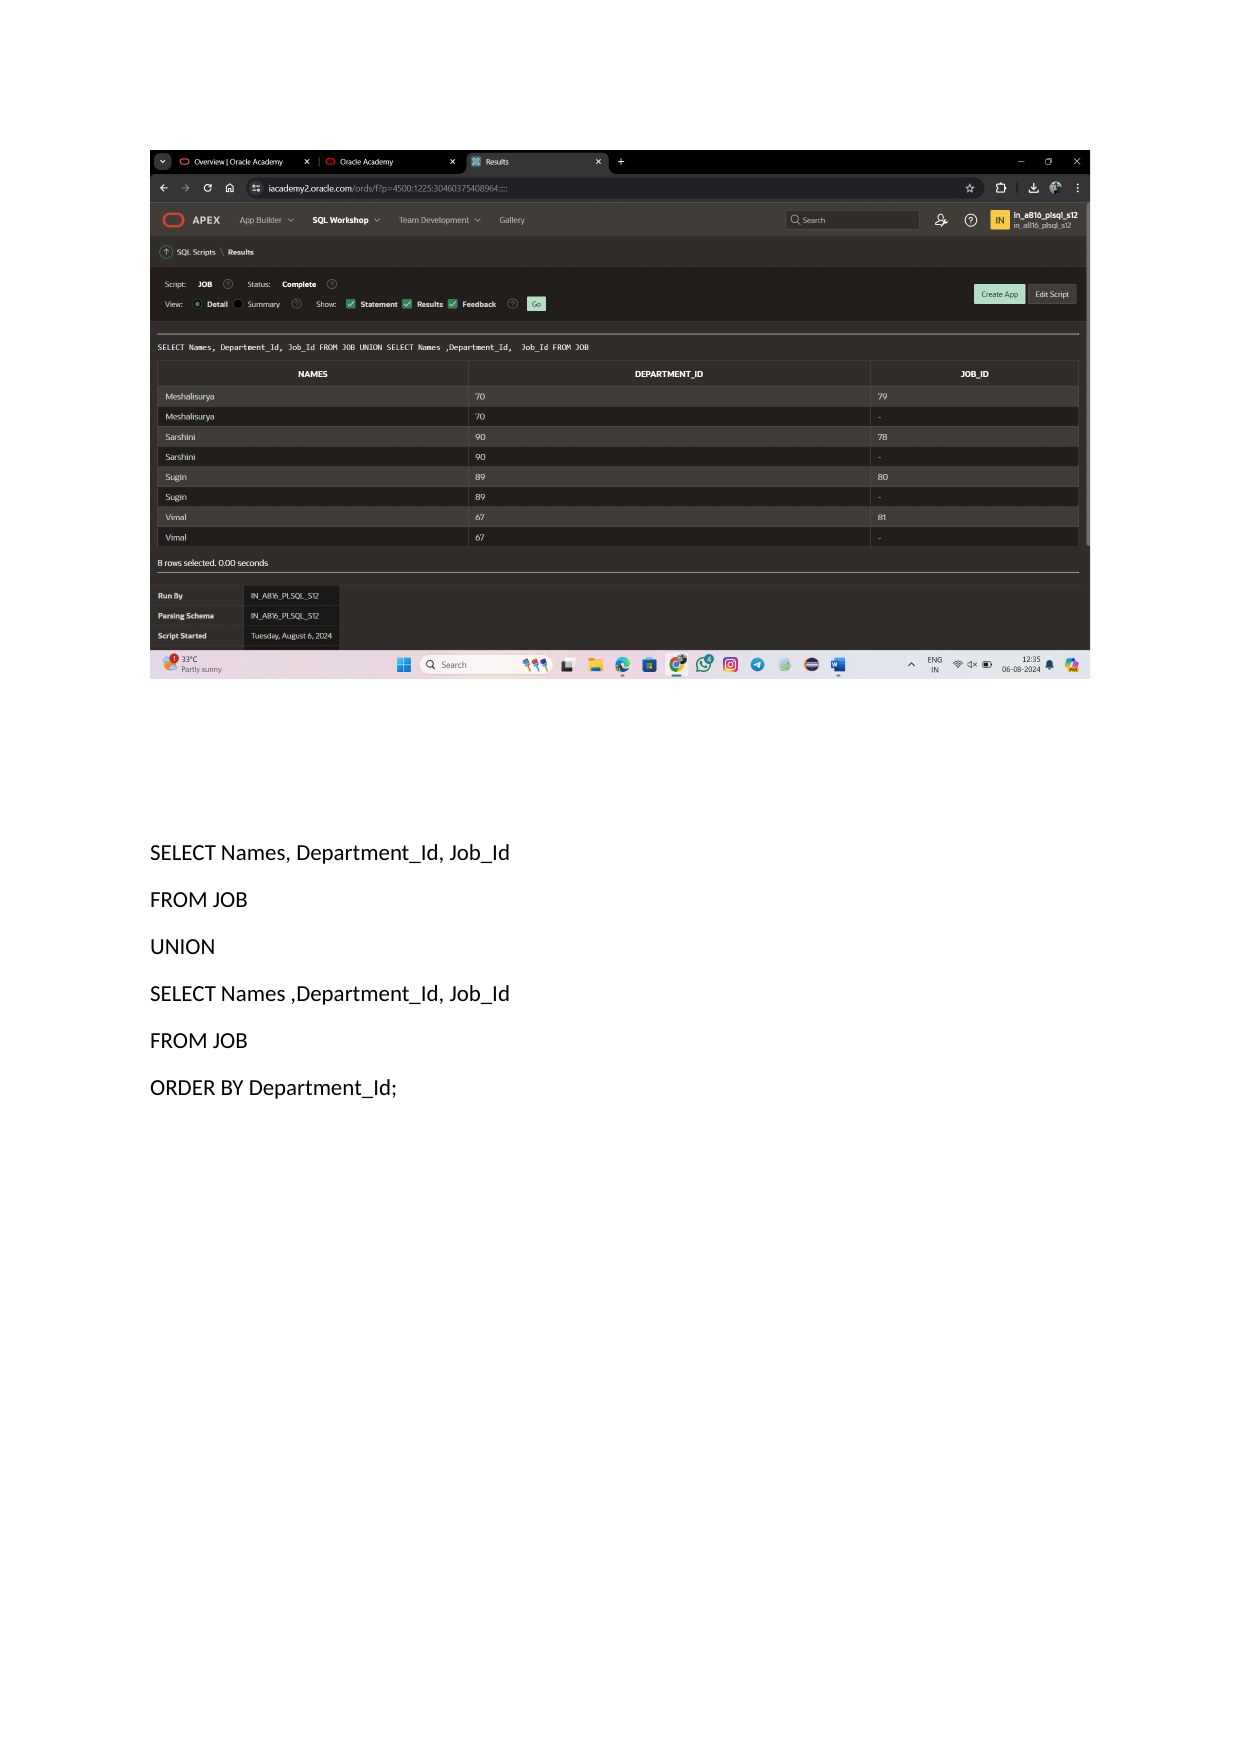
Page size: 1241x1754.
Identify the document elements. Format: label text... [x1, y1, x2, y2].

picture [150, 150, 1091, 679]
text SELECT Names ,Department_Id, Job_Id [150, 979, 1090, 1007]
text SELECT Names, Department_Id, Job_Id [150, 838, 1090, 866]
text UNION [150, 932, 1090, 960]
text FROM JOB [150, 1026, 1090, 1054]
text ORDER BY Department_Id; [150, 1073, 1090, 1101]
text FROM JOB [150, 885, 1090, 913]
